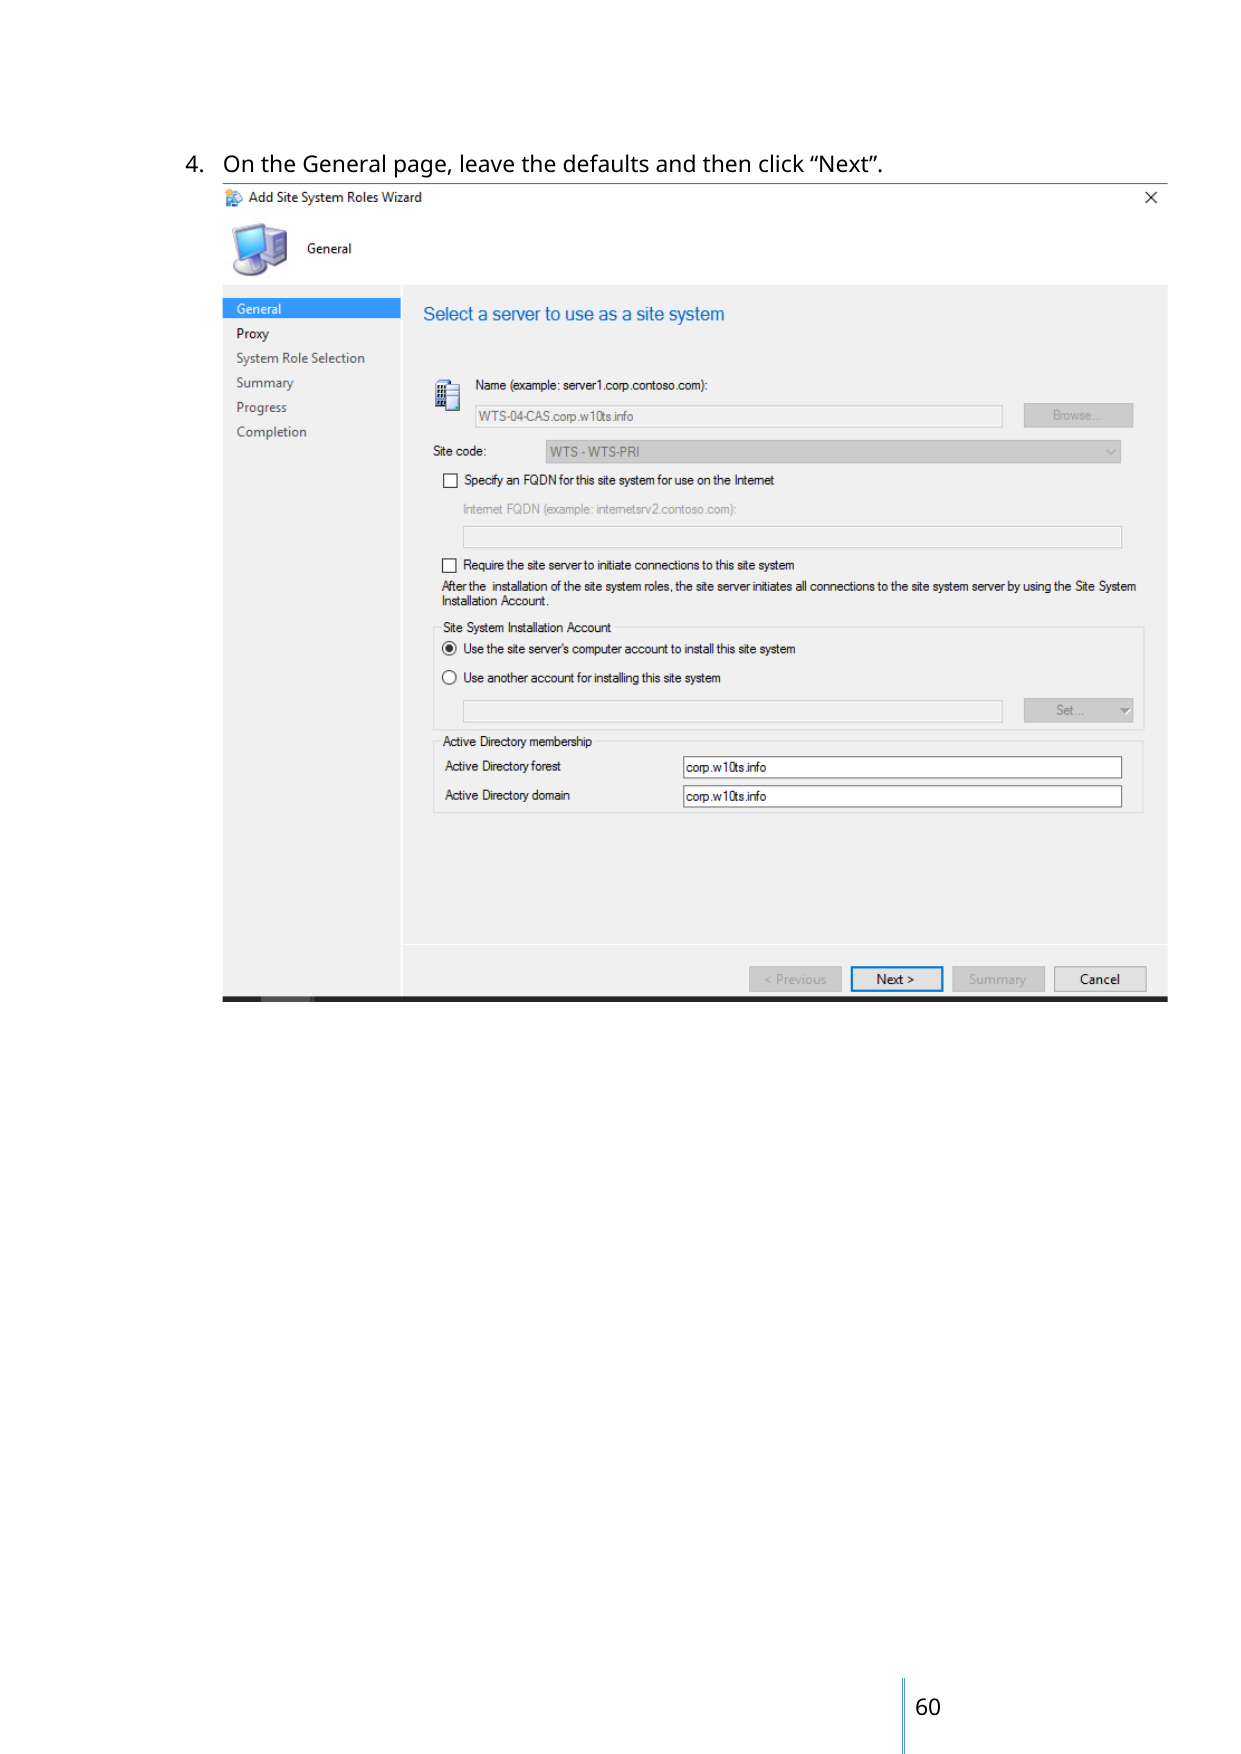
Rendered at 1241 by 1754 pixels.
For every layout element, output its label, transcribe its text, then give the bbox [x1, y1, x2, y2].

picture [222, 183, 1168, 1002]
